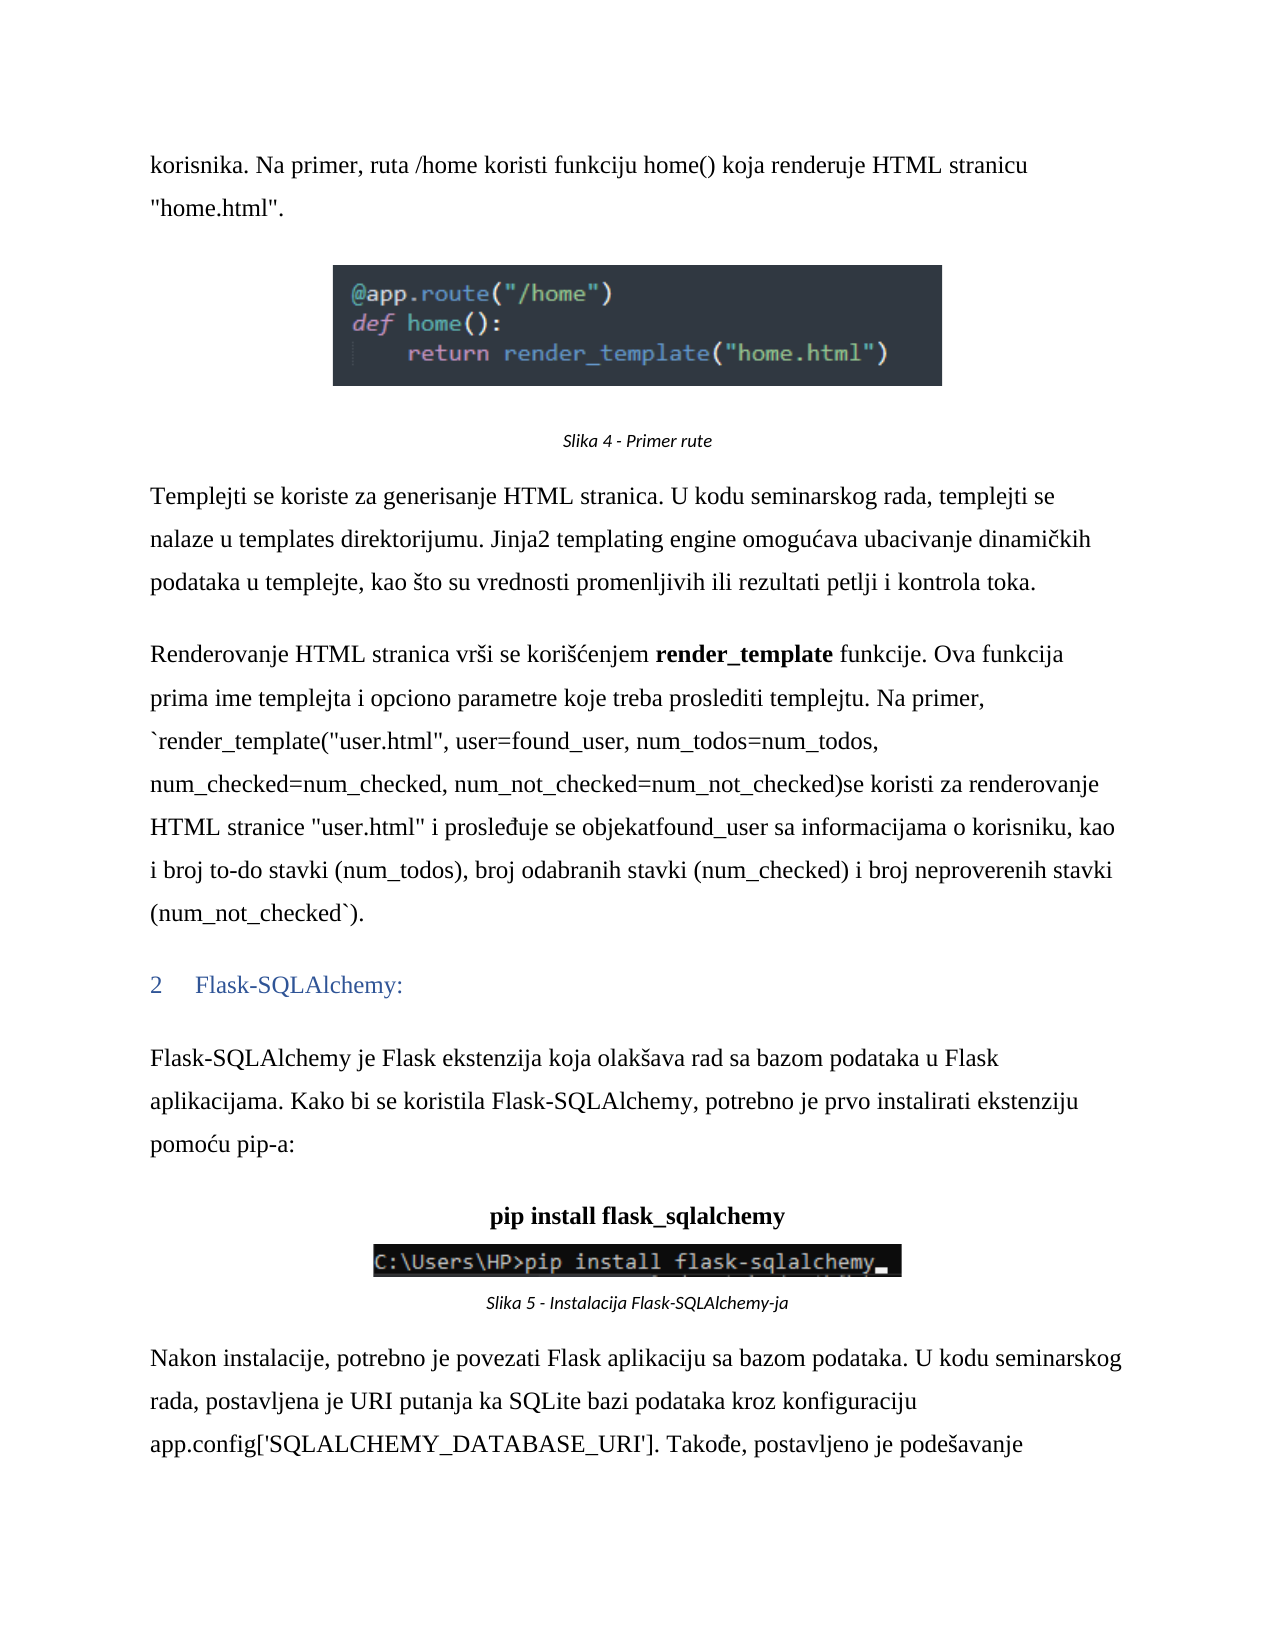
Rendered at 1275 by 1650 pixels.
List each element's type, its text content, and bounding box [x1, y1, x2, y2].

text Flask-SQLAlchemy je Flask ekstenzija koja olakšava rad sa bazom podataka u Flask aplikacijama. Kako bi se koristila Flask-SQLAlchemy, potrebno je prvo instalirati ekstenziju pomoću pip-a: [150, 1043, 1125, 1158]
subtitle Flask-SQLAlchemy: [150, 971, 1125, 999]
picture [373, 1244, 902, 1277]
text Renderovanje HTML stranica vrši se korišćenjem render_template funkcije. Ova funkcija prima ime templejta i opciono parametre koje treba proslediti templejtu. Na primer, `render_template("user.html", user=found_user, num_todos=num_todos, num_checked=num_checked, num_not_checked=num_not_checked)se koristi za renderovanje HTML stranice "user.html" i prosleđuje se objekatfound_user sa informacijama o korisniku, kao i broj to-do stavki (num_todos), broj odabranih stavki (num_checked) i broj neproverenih stavki (num_not_checked`). [150, 639, 1125, 927]
text Slika 5 - Instalacija Flask-SQLAlchemy-ja [150, 1291, 1125, 1314]
text Templejti se koriste za generisanje HTML stranica. U kodu seminarskog rada, templejti se nalaze u templates direktorijumu. Jinja2 templating engine omogućava ubacivanje dinamičkih podataka u templejte, kao što su vrednosti promenljivih ili rezultati petlji i kontrola toka. [150, 481, 1125, 596]
text pip install flask_sqlalchemy [150, 1201, 1125, 1230]
picture [332, 265, 943, 386]
text Slika 4 - Primer rute [150, 429, 1125, 452]
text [150, 150, 1125, 222]
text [150, 1343, 1125, 1458]
